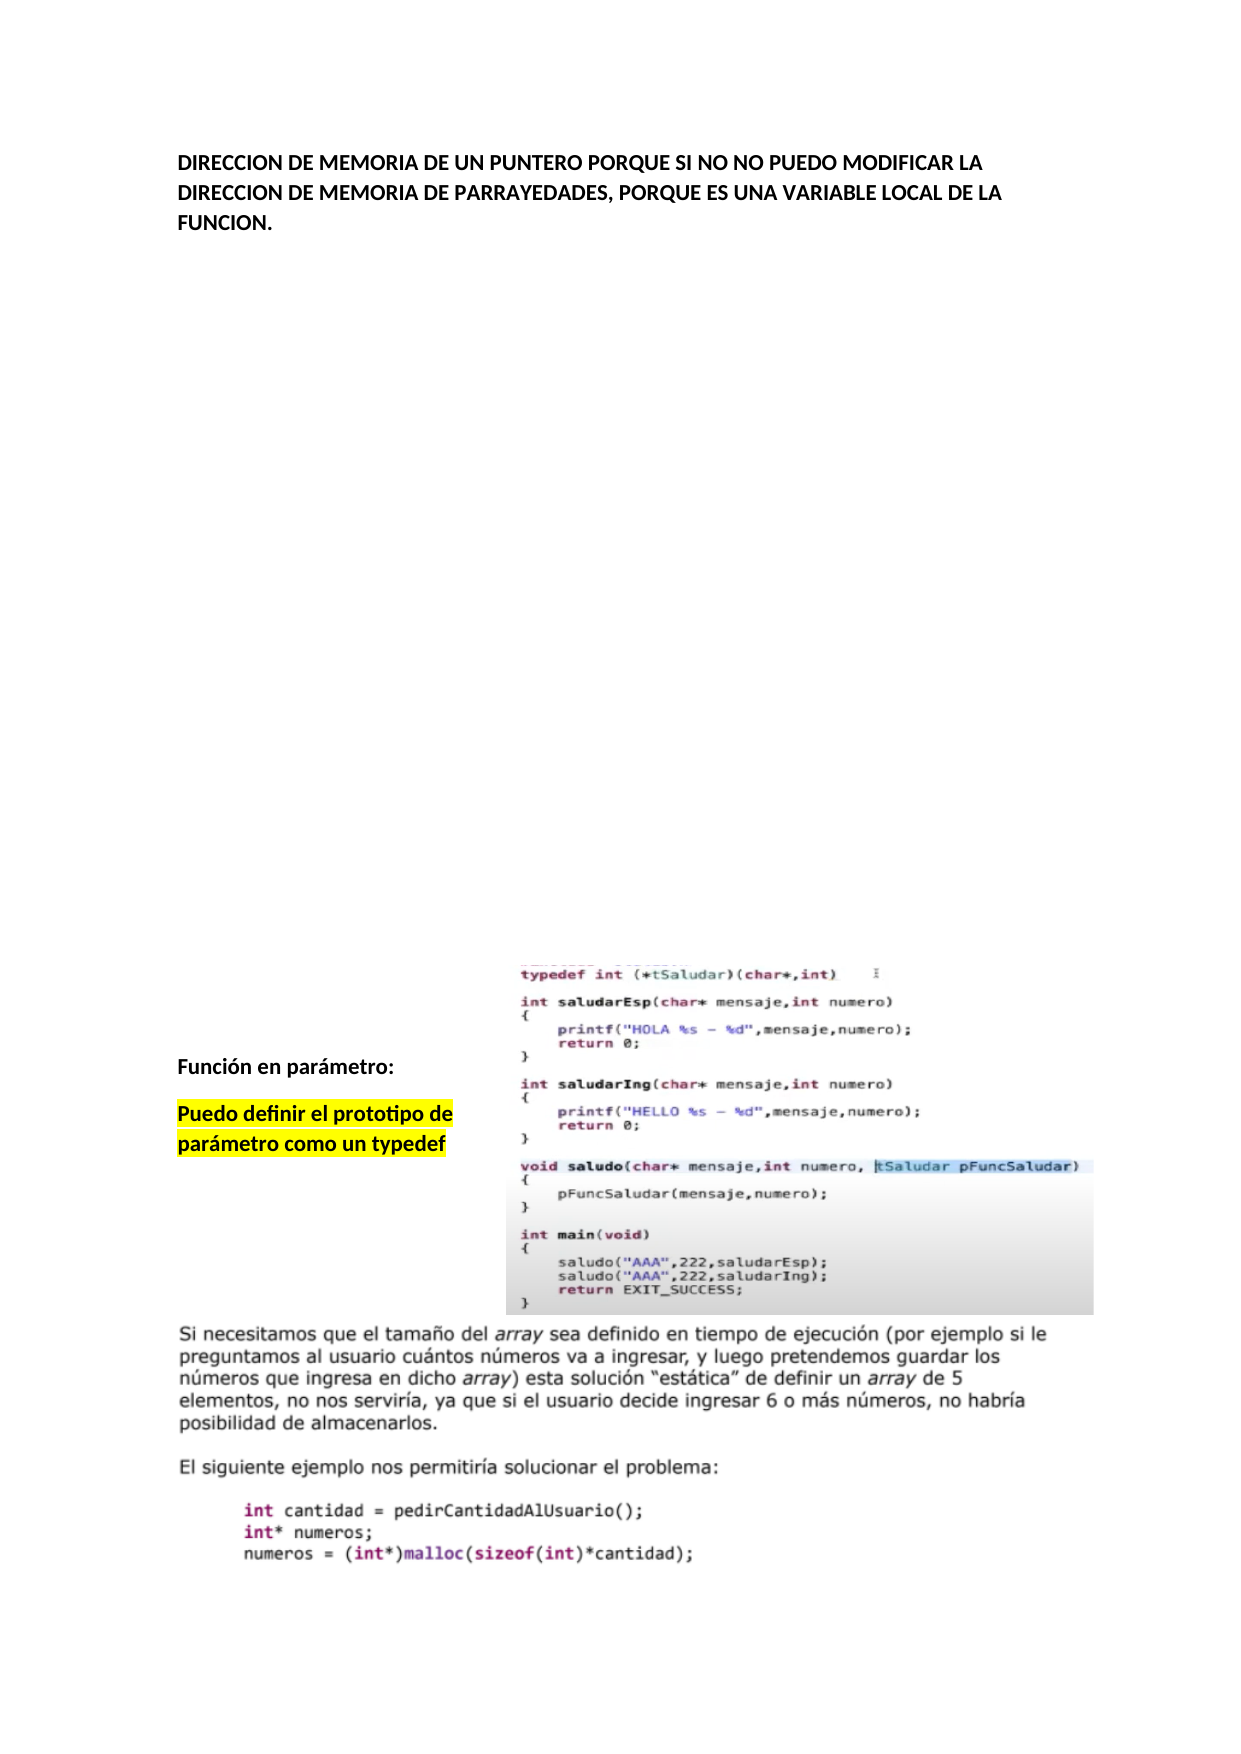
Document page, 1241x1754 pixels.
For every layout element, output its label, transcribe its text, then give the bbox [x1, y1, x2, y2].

text Puedo definir el prototipo de parámetro como un typedef [177, 1099, 506, 1157]
text Función en parámetro: [177, 1052, 506, 1080]
picture [506, 965, 1094, 1315]
text PASAR LA DIRECCION DE MEMORIA DE UN PUNTERO PORQUE SI NO NO PUEDO MODIFICAR LA DIRECCION DE MEMORIA DE PARRAYEDADES, PORQUE ES UNA VARIABLE LOCAL DE LA FUNCION. [177, 148, 1063, 236]
picture [177, 1316, 1063, 1572]
